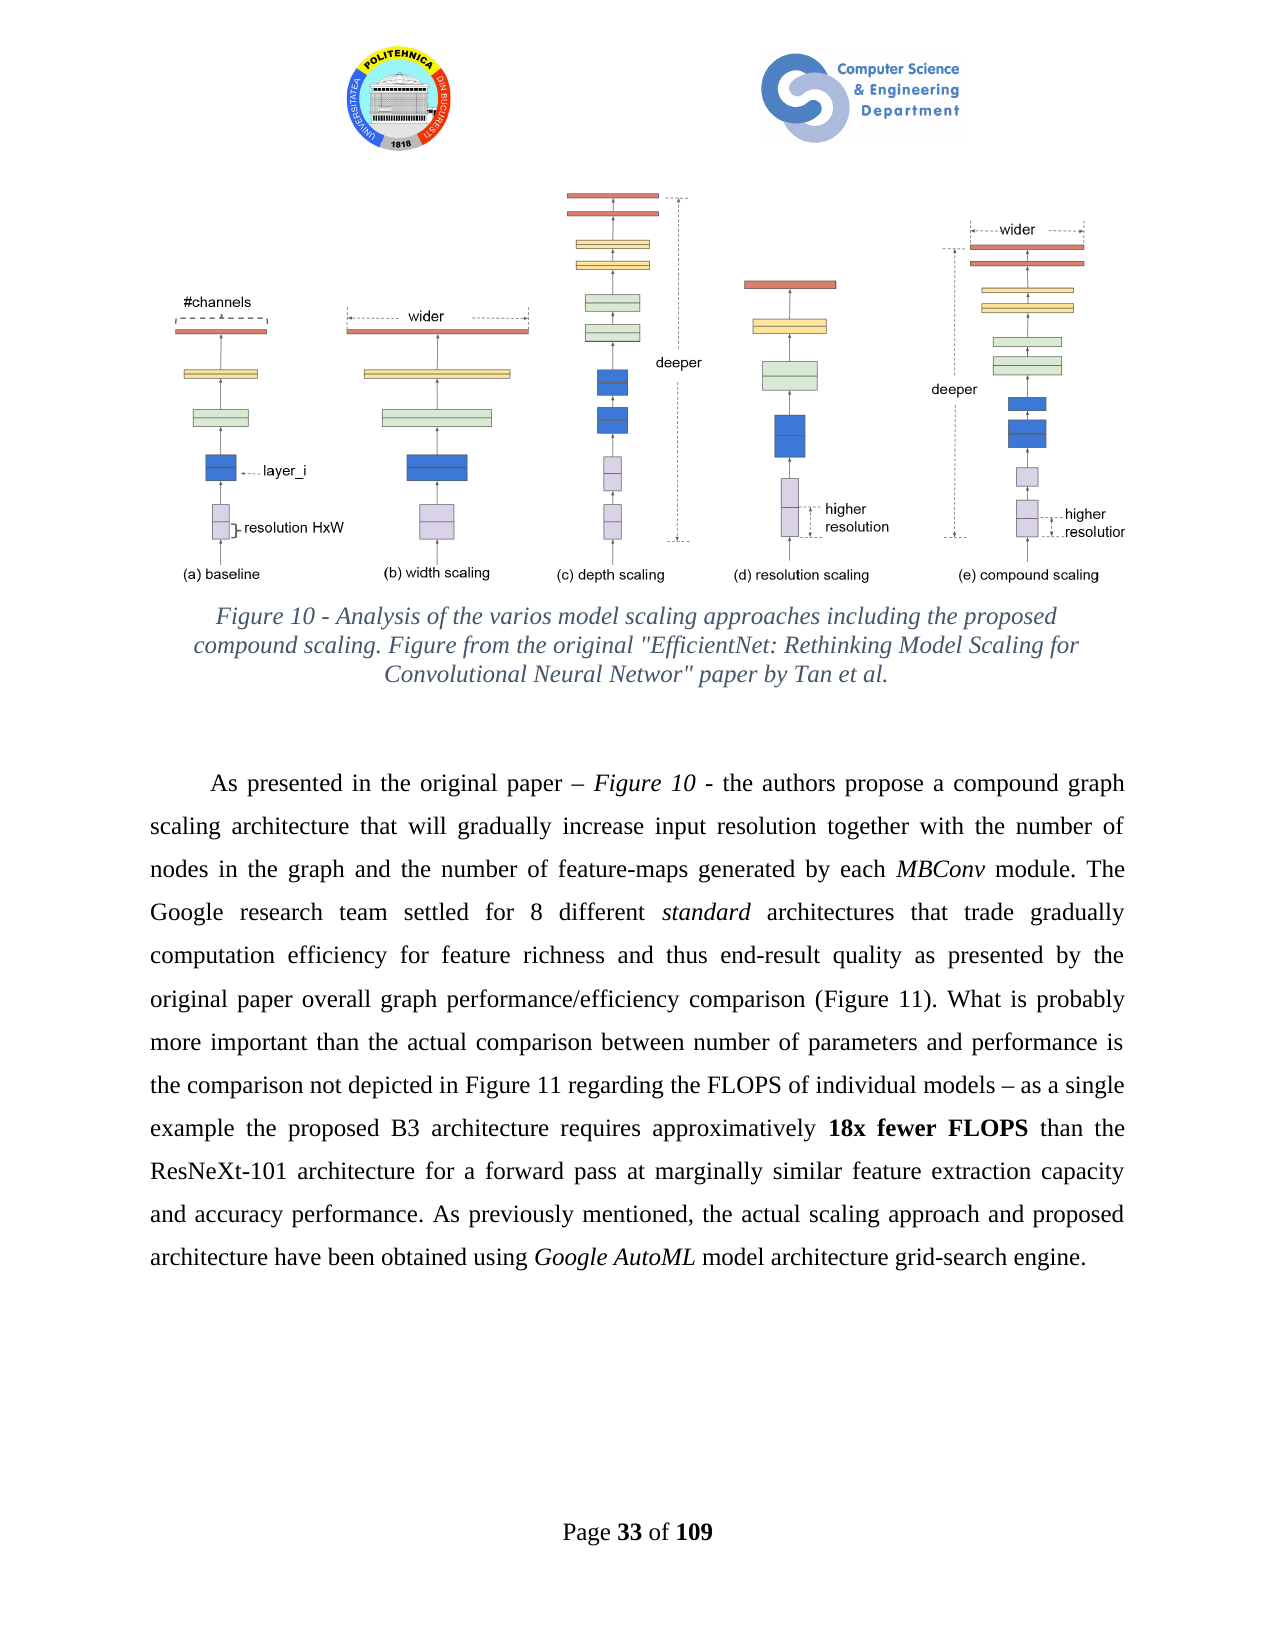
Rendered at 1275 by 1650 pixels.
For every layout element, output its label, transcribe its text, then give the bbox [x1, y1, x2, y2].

picture [760, 53, 963, 144]
picture [161, 178, 1125, 587]
picture [346, 46, 451, 151]
text As presented in the original paper – Figure 10 - the authors propose a compound graph scaling architecture that will gradually increase input resolution together with the number of nodes in the graph and the number of feature-maps generated by each MBConv module. The Google research team settled for 8 different standard architectures that trade gradually computation efficiency for feature richness and thus end-result quality as presented by the original paper overall graph performance/efficiency comparison (Figure 11). What is probably more important than the actual comparison between number of parameters and performance is the comparison not depicted in Figure 11 regarding the FLOPS of individual models – as a single example the proposed B3 architecture requires approximatively 18x fewer FLOPS than the ResNeXt-101 architecture for a forward pass at marginally similar feature extraction capacity and accuracy performance. As previously mentioned, the actual scaling approach and proposed architecture have been obtained using Google AutoML model architecture grid-search engine. [150, 768, 1125, 1271]
